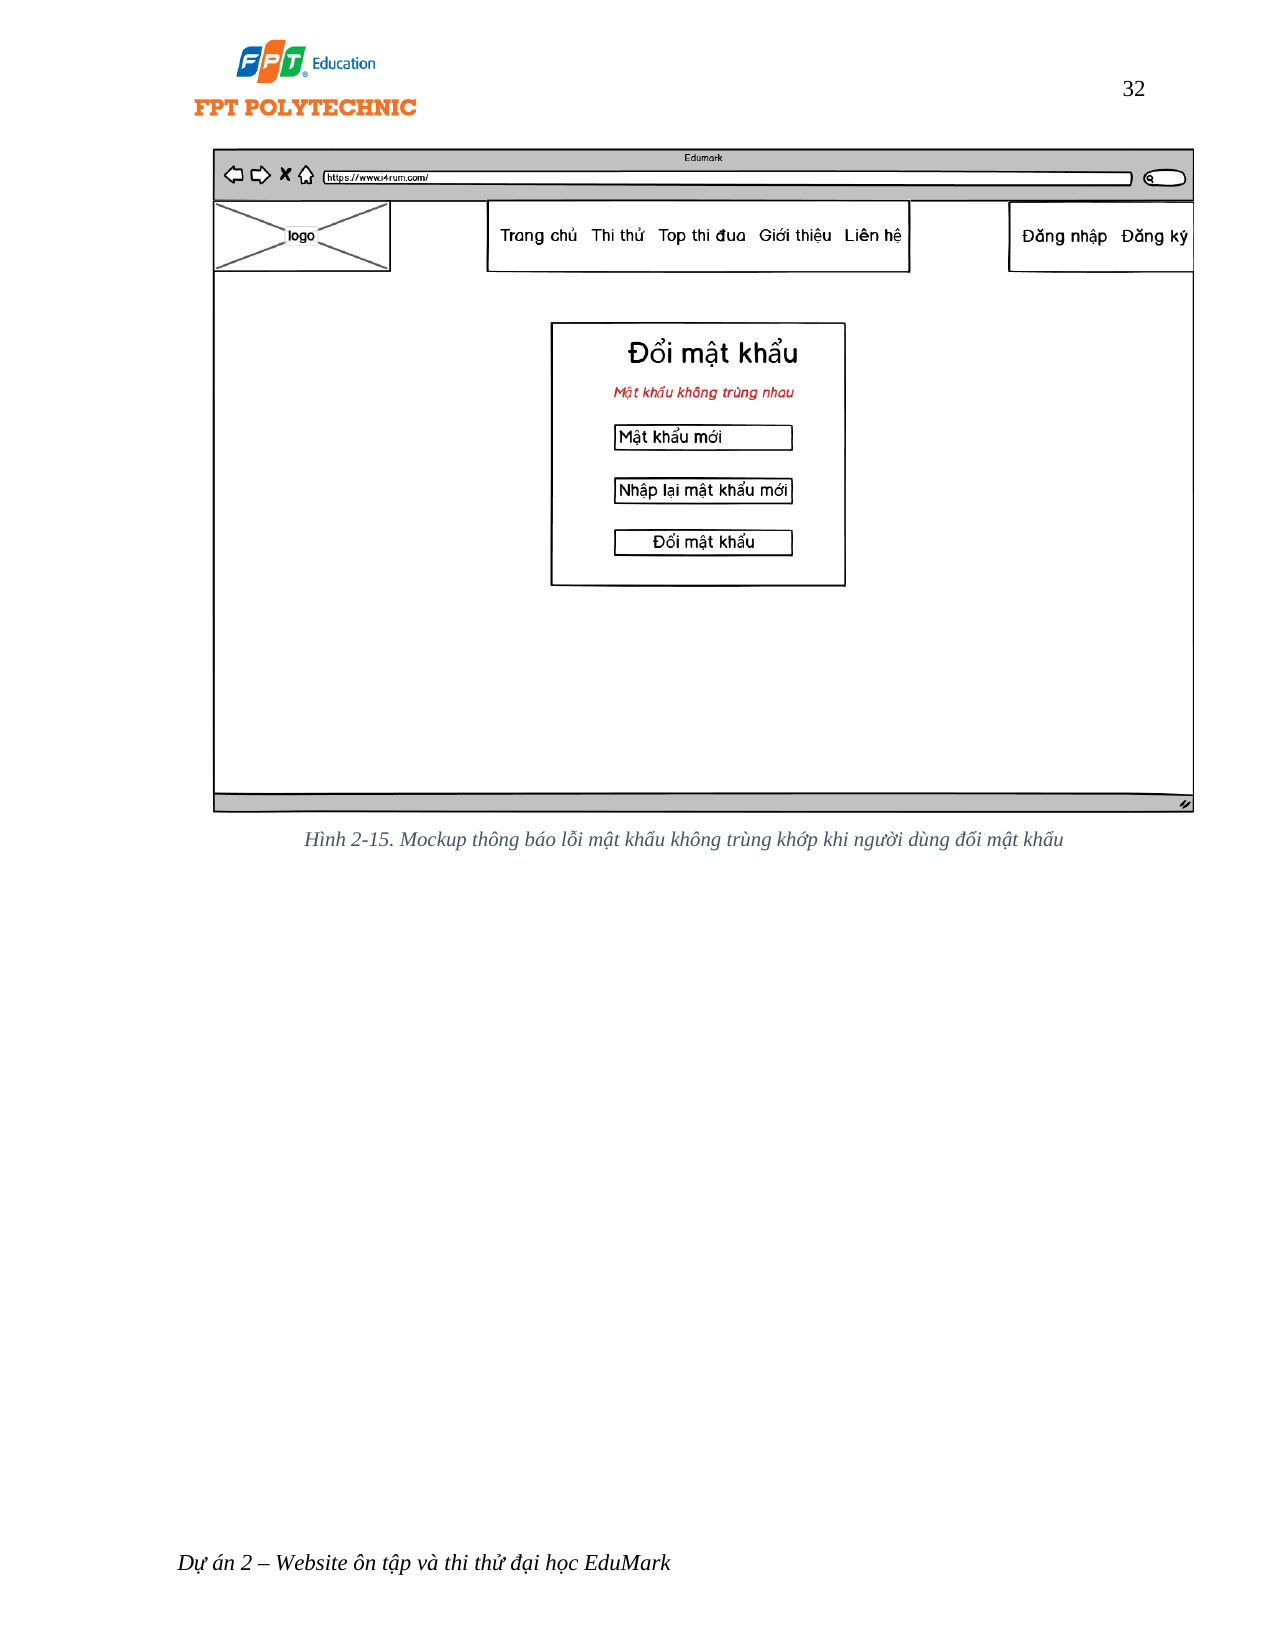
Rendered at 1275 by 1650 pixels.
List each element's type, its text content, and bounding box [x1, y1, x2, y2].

picture [212, 148, 1194, 813]
text Hình 2-15. Mockup thông báo lỗi mật khẩu không trùng khớp khi người dùng đổi mật khẩu [201, 826, 1169, 851]
picture [194, 39, 417, 116]
